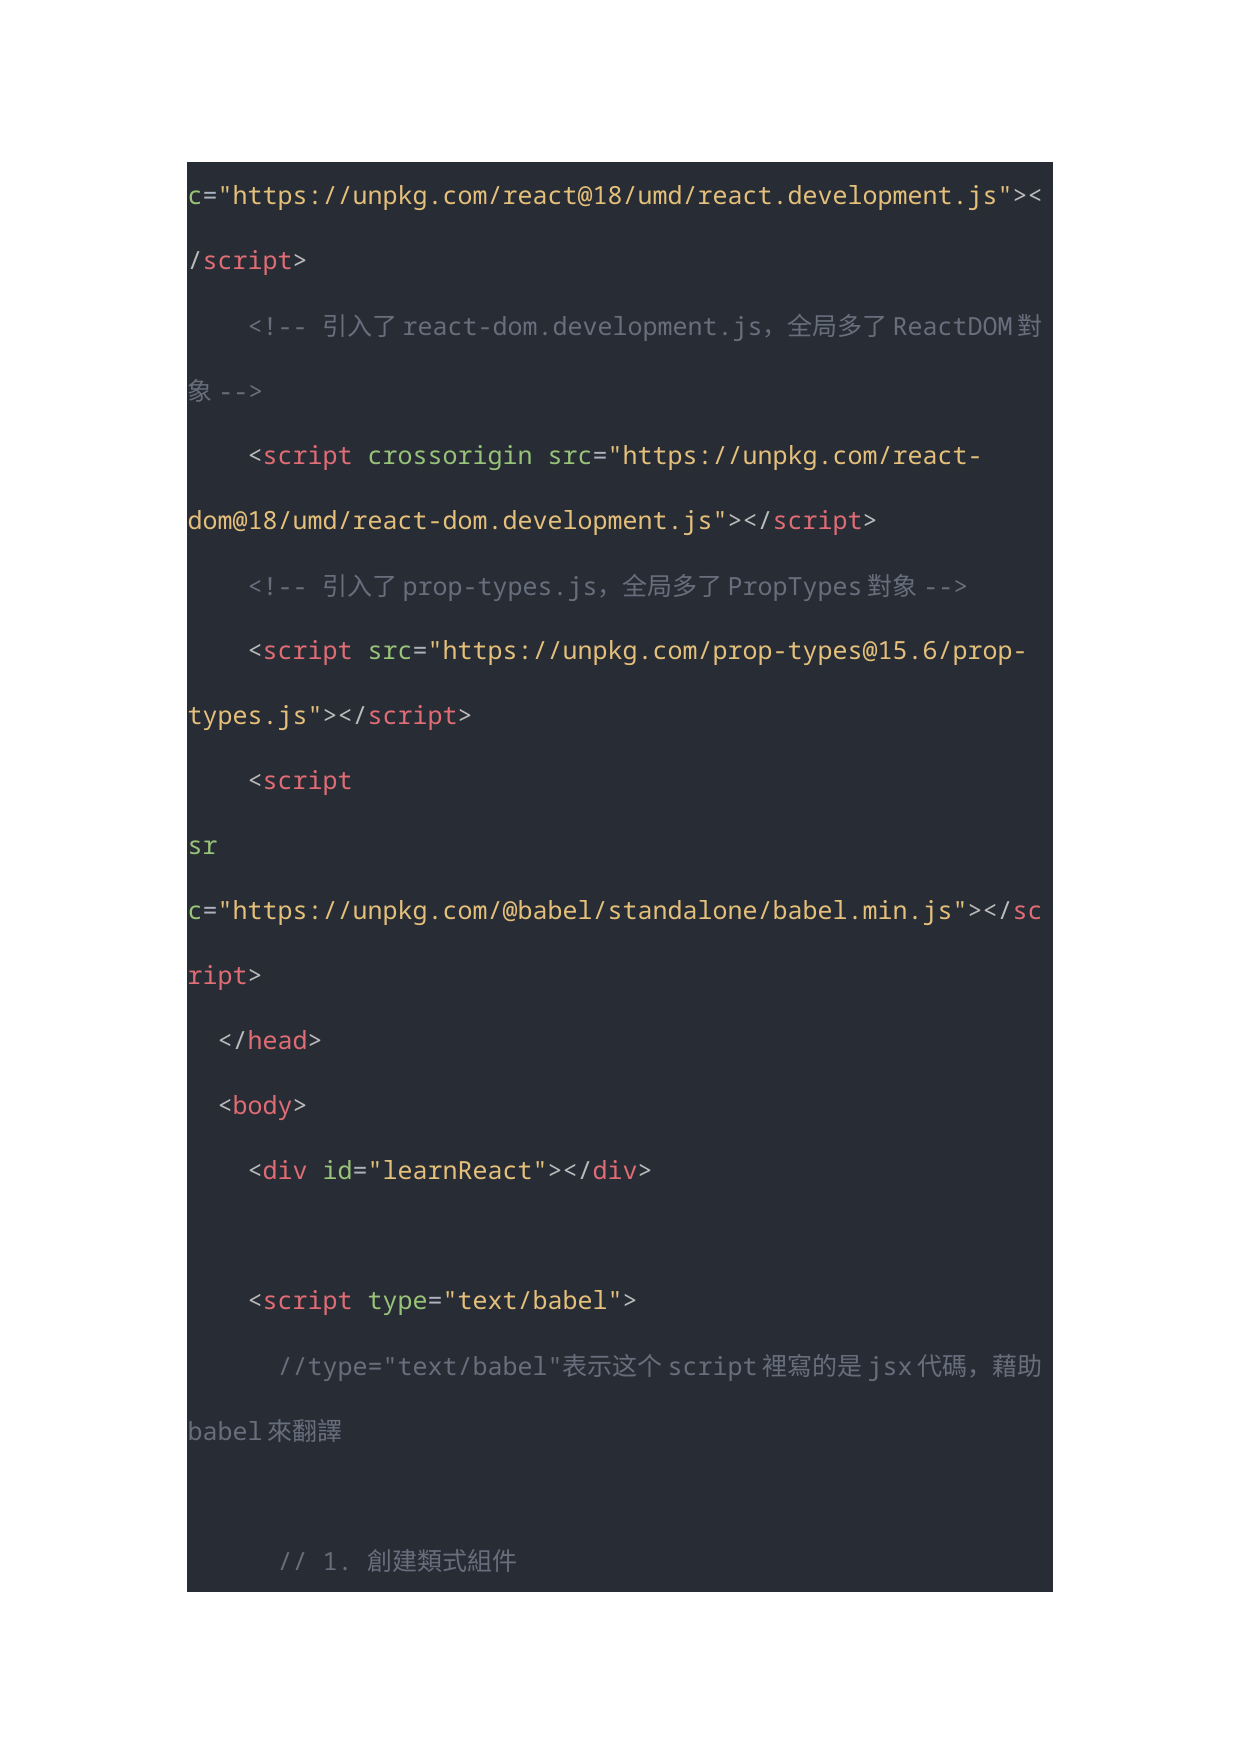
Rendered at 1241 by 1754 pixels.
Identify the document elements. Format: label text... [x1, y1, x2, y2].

text <body> [187, 1072, 1053, 1137]
text <script crossorigin src="https://unpkg.com/react-dom@18/umd/react-dom.development.js"></script> [187, 422, 1053, 552]
text <!-- 引入了react-dom.development.js，全局多了ReactDOM對象 --> [187, 292, 1053, 422]
text <script type="text/babel"> [187, 1267, 1053, 1332]
text </head> [187, 1007, 1053, 1072]
text <script src="https://unpkg.com/@babel/standalone/babel.min.js"></script> [187, 747, 1053, 1007]
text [187, 162, 1053, 292]
text <div id="learnReact"></div> [187, 1137, 1053, 1202]
text // 1. 創建類式組件 [187, 1527, 1053, 1592]
text //type="text/babel"表示这个script裡寫的是jsx代碼，藉助babel來翻譯 [187, 1332, 1053, 1462]
text <!-- 引入了prop-types.js，全局多了PropTypes對象 --> [187, 552, 1053, 617]
text <script src="https://unpkg.com/prop-types@15.6/prop-types.js"></script> [187, 617, 1053, 747]
